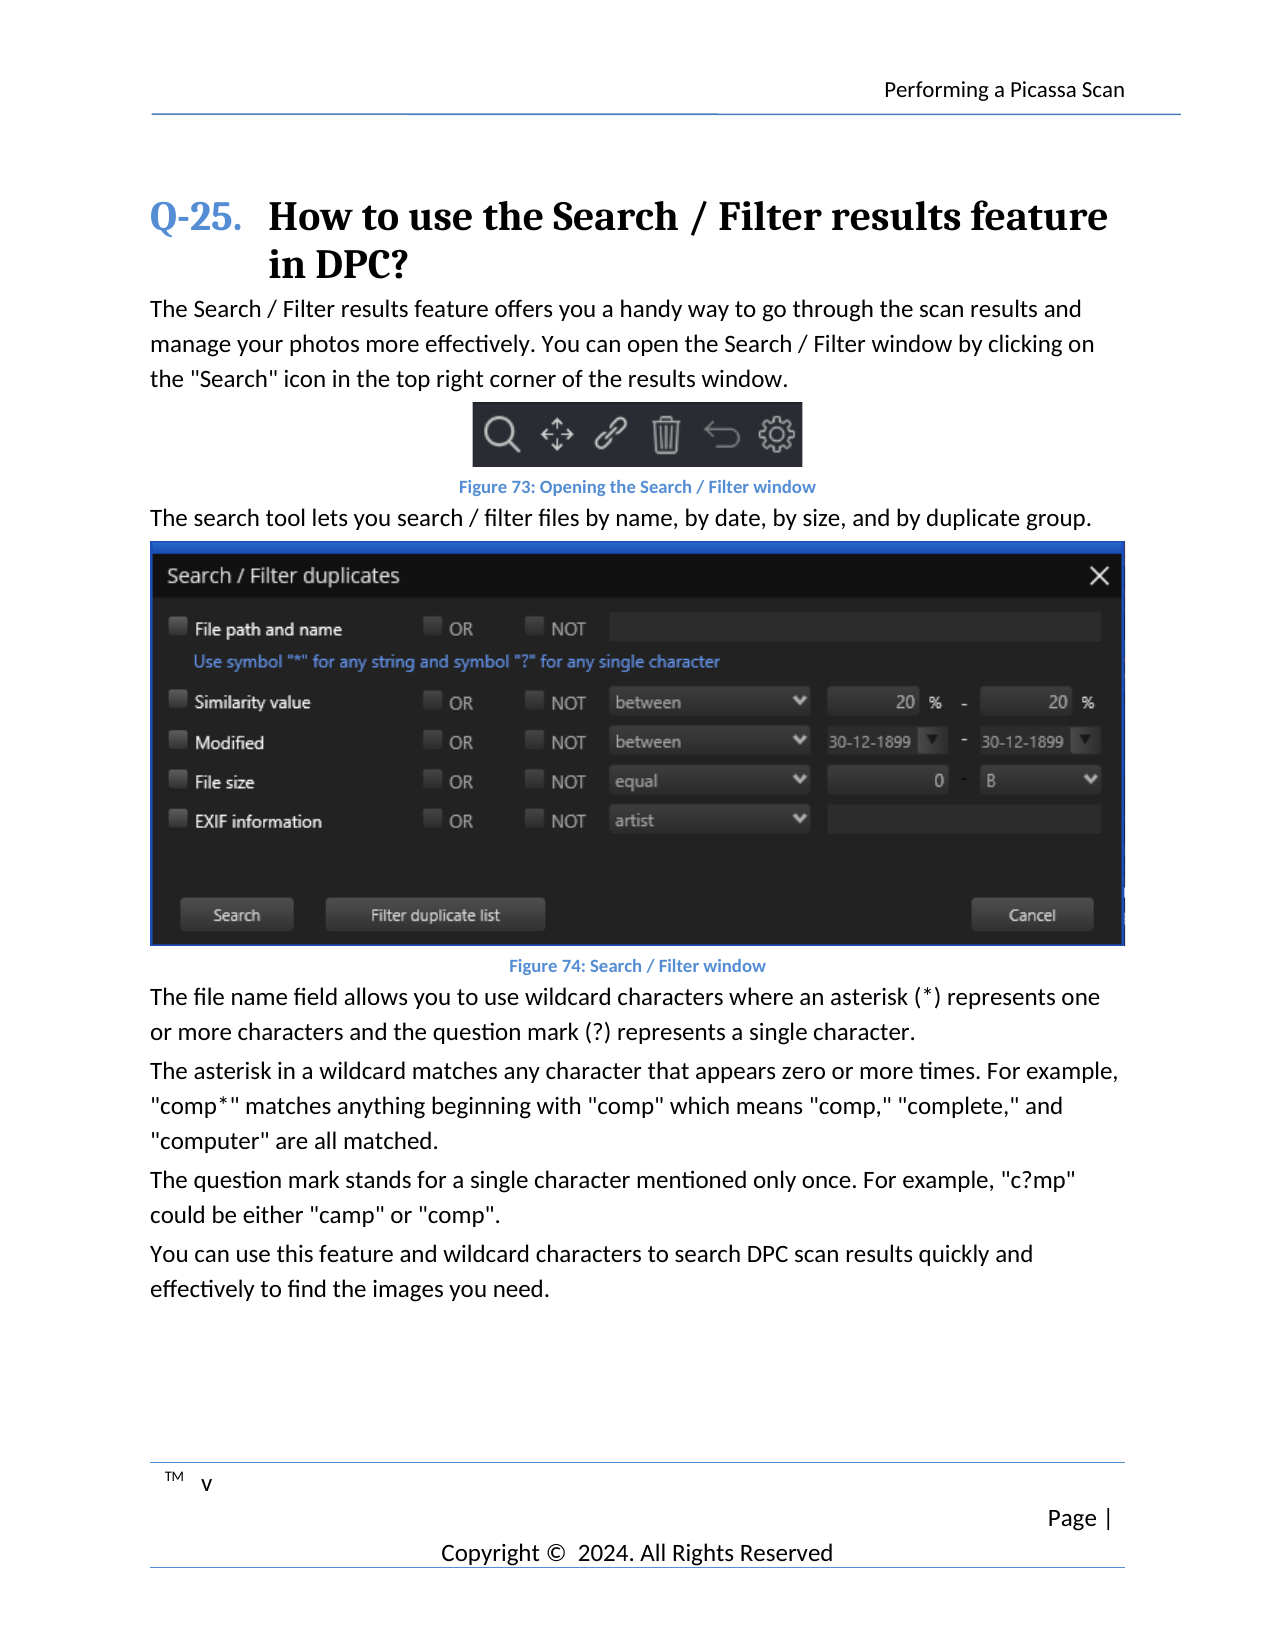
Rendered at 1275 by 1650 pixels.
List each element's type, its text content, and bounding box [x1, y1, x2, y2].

text The question mark stands for a single character mentioned only once. For example, "c?mp" could be either "camp" or "comp". [150, 1164, 1125, 1230]
text You can use this feature and wildcard characters to search DPC scan results quickly and effectively to find the images you need. [150, 1239, 1125, 1304]
text The asterisk in a wildcard matches any character that appears zero or more times. For example, "comp*" matches anything beginning with "comp" which means "comp," "complete," and "computer" are all matched. [150, 1055, 1125, 1156]
text The file name field allows you to use wildcard characters where an asterisk (*) represents one or more characters and the question mark (?) represents a single character. [150, 981, 1125, 1047]
picture [150, 541, 1125, 946]
text How to use the Search / Filter results feature in DPC? [150, 193, 1125, 289]
text Figure 73: Opening the Search / Filter window [150, 475, 1125, 498]
text The search tool lets you search / filter files by name, by date, by size, and by duplicate group. [150, 502, 1125, 533]
picture [472, 402, 803, 467]
text Figure 74: Search / Filter window [150, 954, 1125, 977]
text The Search / Filter results feature offers you a handy way to go through the scan results and manage your photos more effectively. You can open the Search / Filter window by clicking on the "Search" icon in the top right corner of the results window. [150, 293, 1125, 394]
